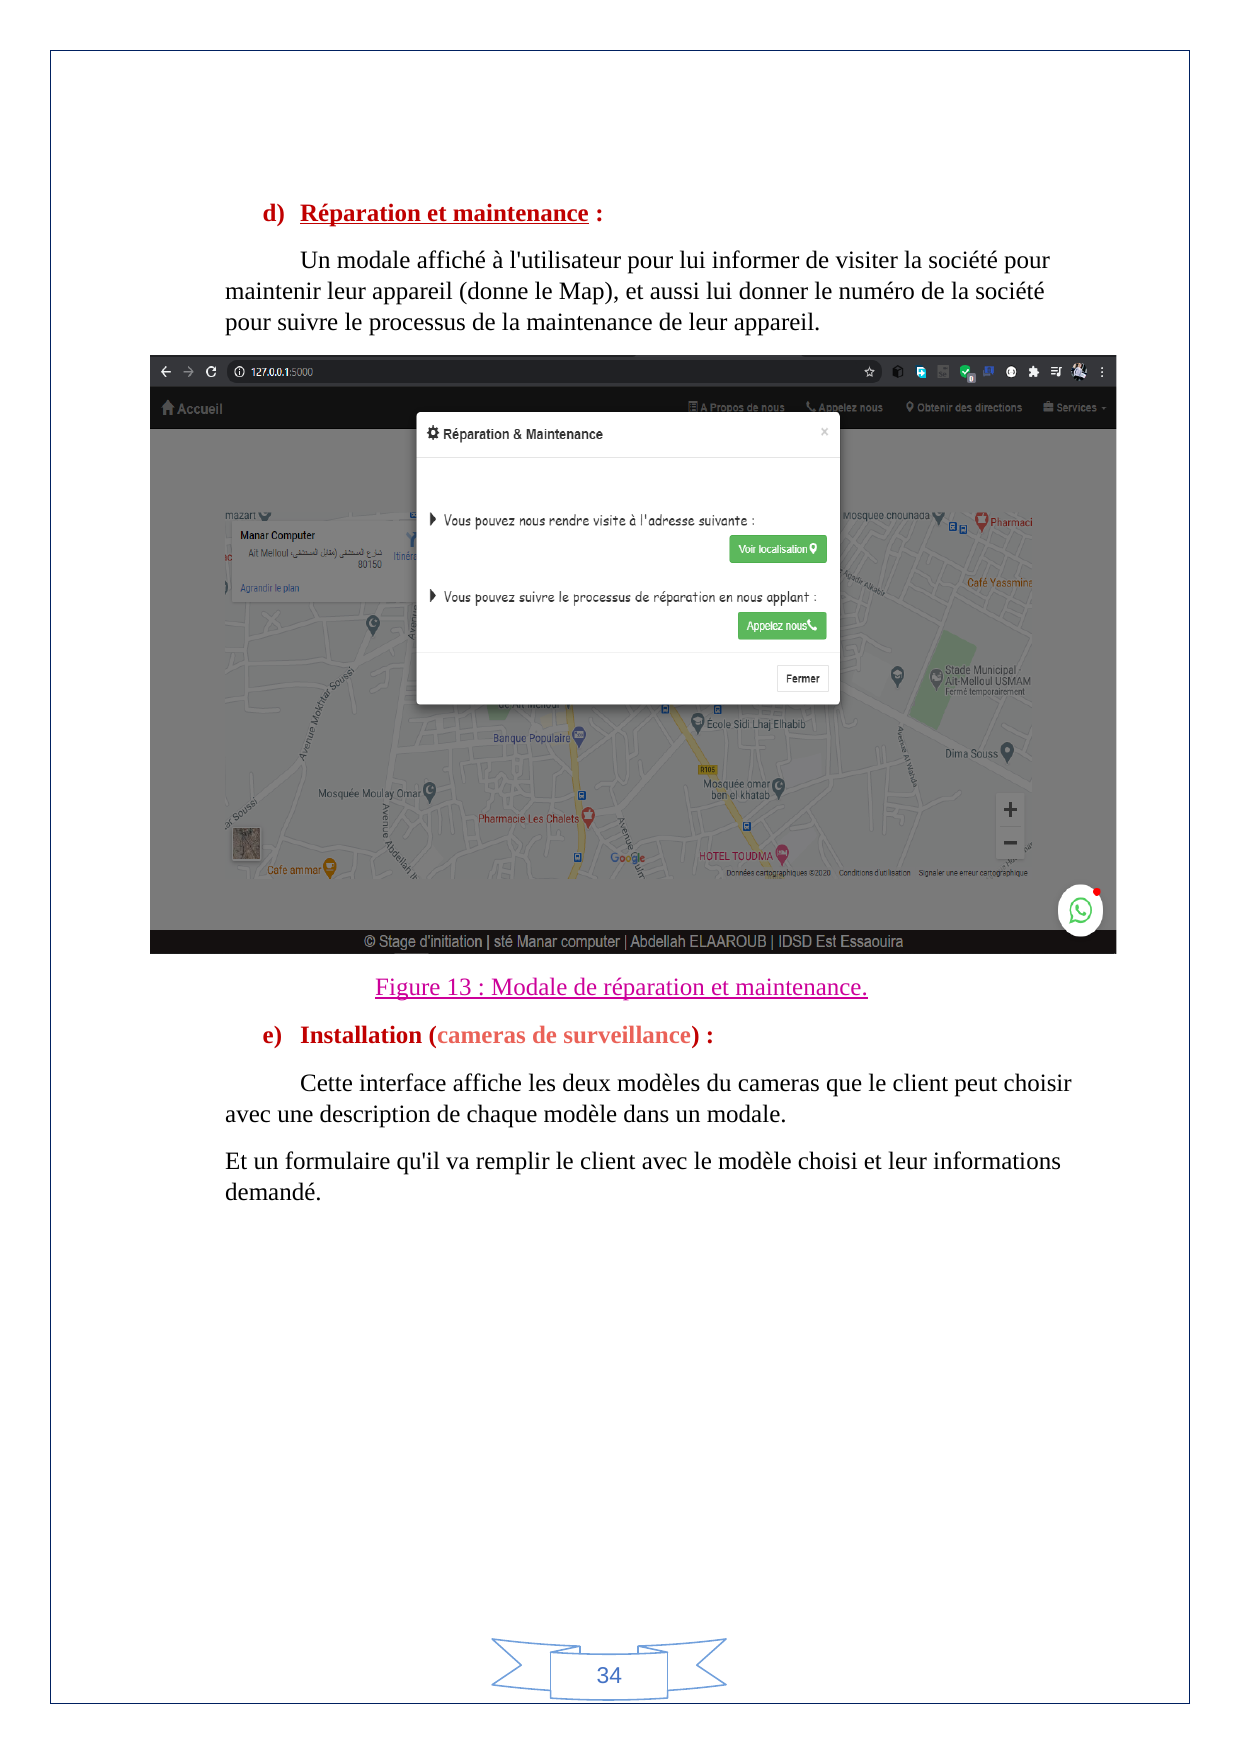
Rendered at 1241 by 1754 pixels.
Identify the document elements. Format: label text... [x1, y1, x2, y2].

list Installation (cameras de surveillance) : [262, 1020, 1090, 1049]
list Réparation et maintenance : [262, 198, 1090, 226]
text Cette interface affiche les deux modèles du cameras que le client peut choisir avec une description de chaque modèle dans un modale. [225, 1068, 1090, 1127]
text Un modale affiché à l'utilisateur pour lui informer de visiter la société pour maintenir leur appareil (donne le Map), et aussi lui donner le numéro de la société pour suivre le processus de la maintenance de leur appareil. [225, 245, 1090, 336]
text Figure 13 : Modale de réparation et maintenance. [150, 972, 1090, 1001]
text Et un formulaire qu'il va remplir le client avec le modèle choisi et leur informations demandé. [225, 1146, 1090, 1206]
picture [150, 355, 1117, 954]
